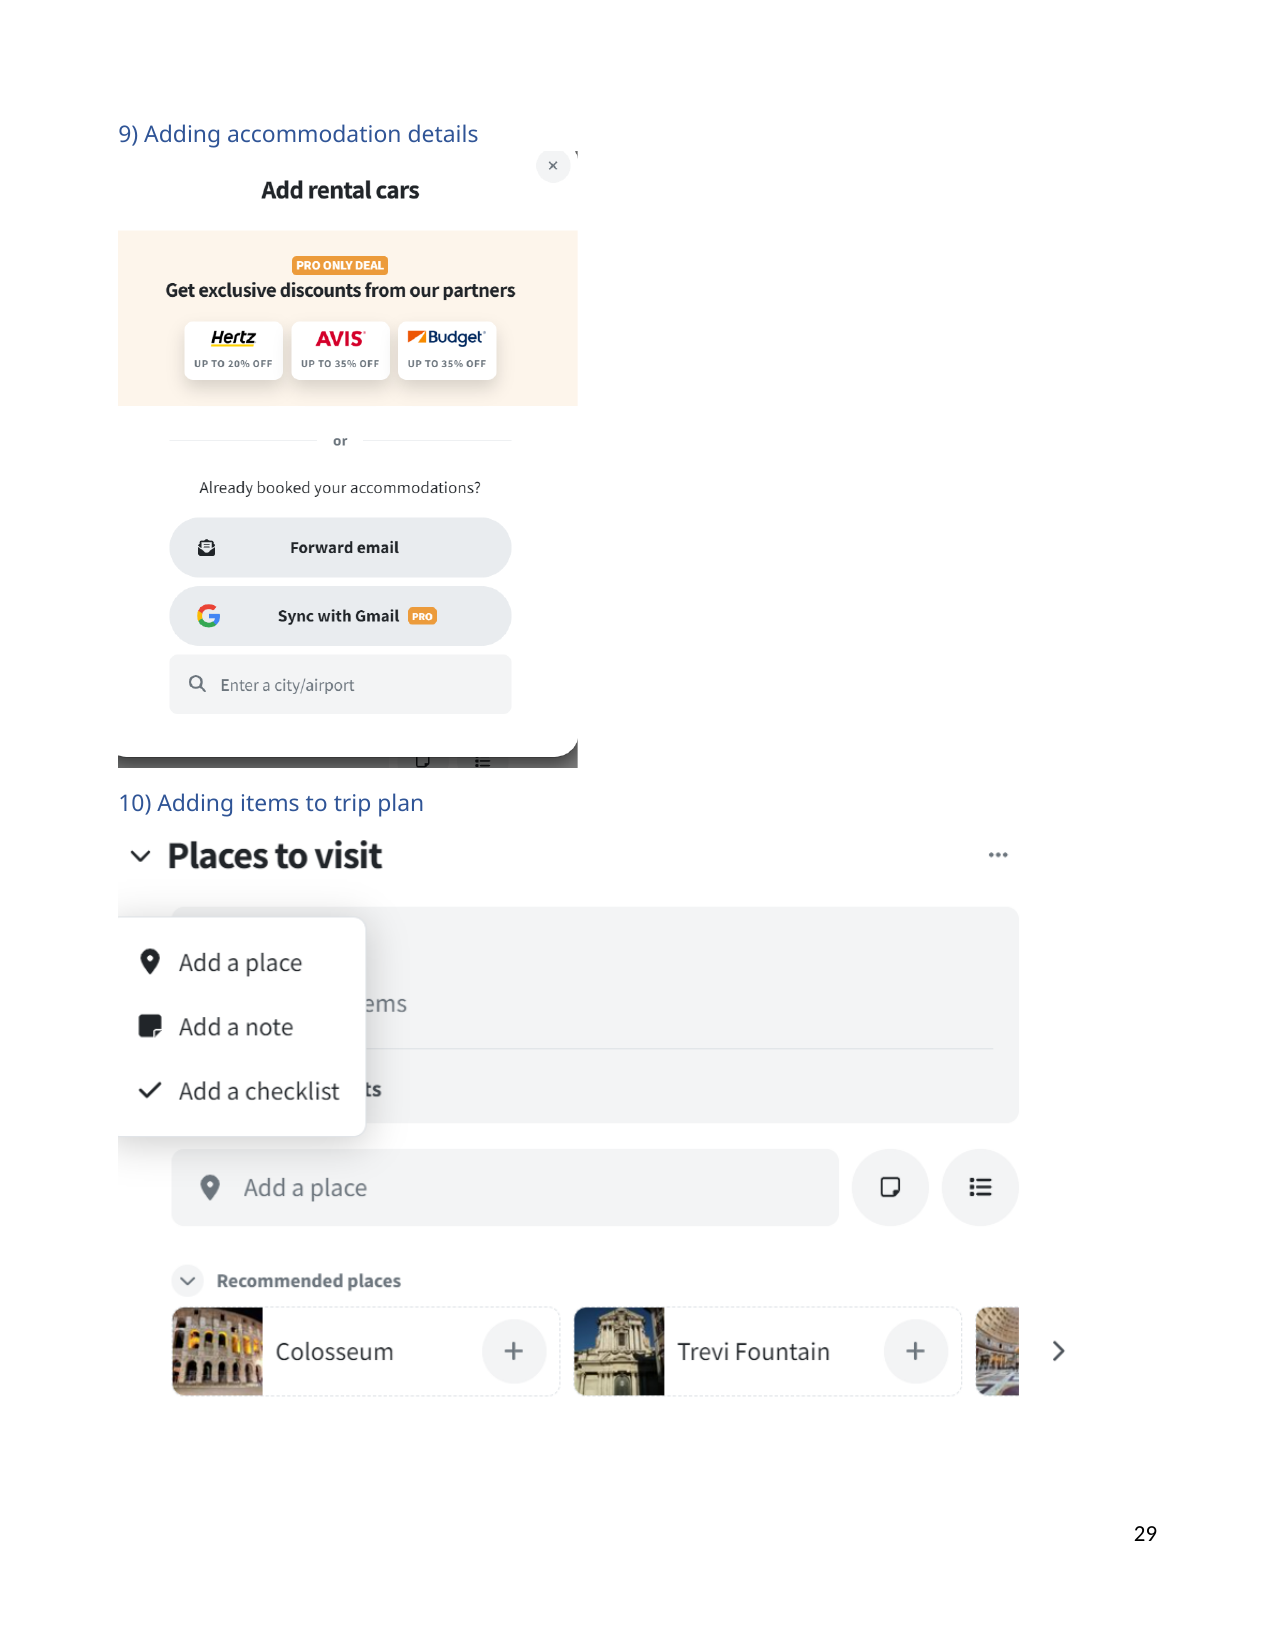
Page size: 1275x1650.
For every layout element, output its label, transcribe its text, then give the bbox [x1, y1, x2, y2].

picture [118, 820, 1094, 1434]
subtitle 9) Adding accommodation details [118, 118, 1157, 149]
picture [118, 151, 578, 768]
subtitle 10) Adding items to trip plan [118, 787, 1157, 818]
